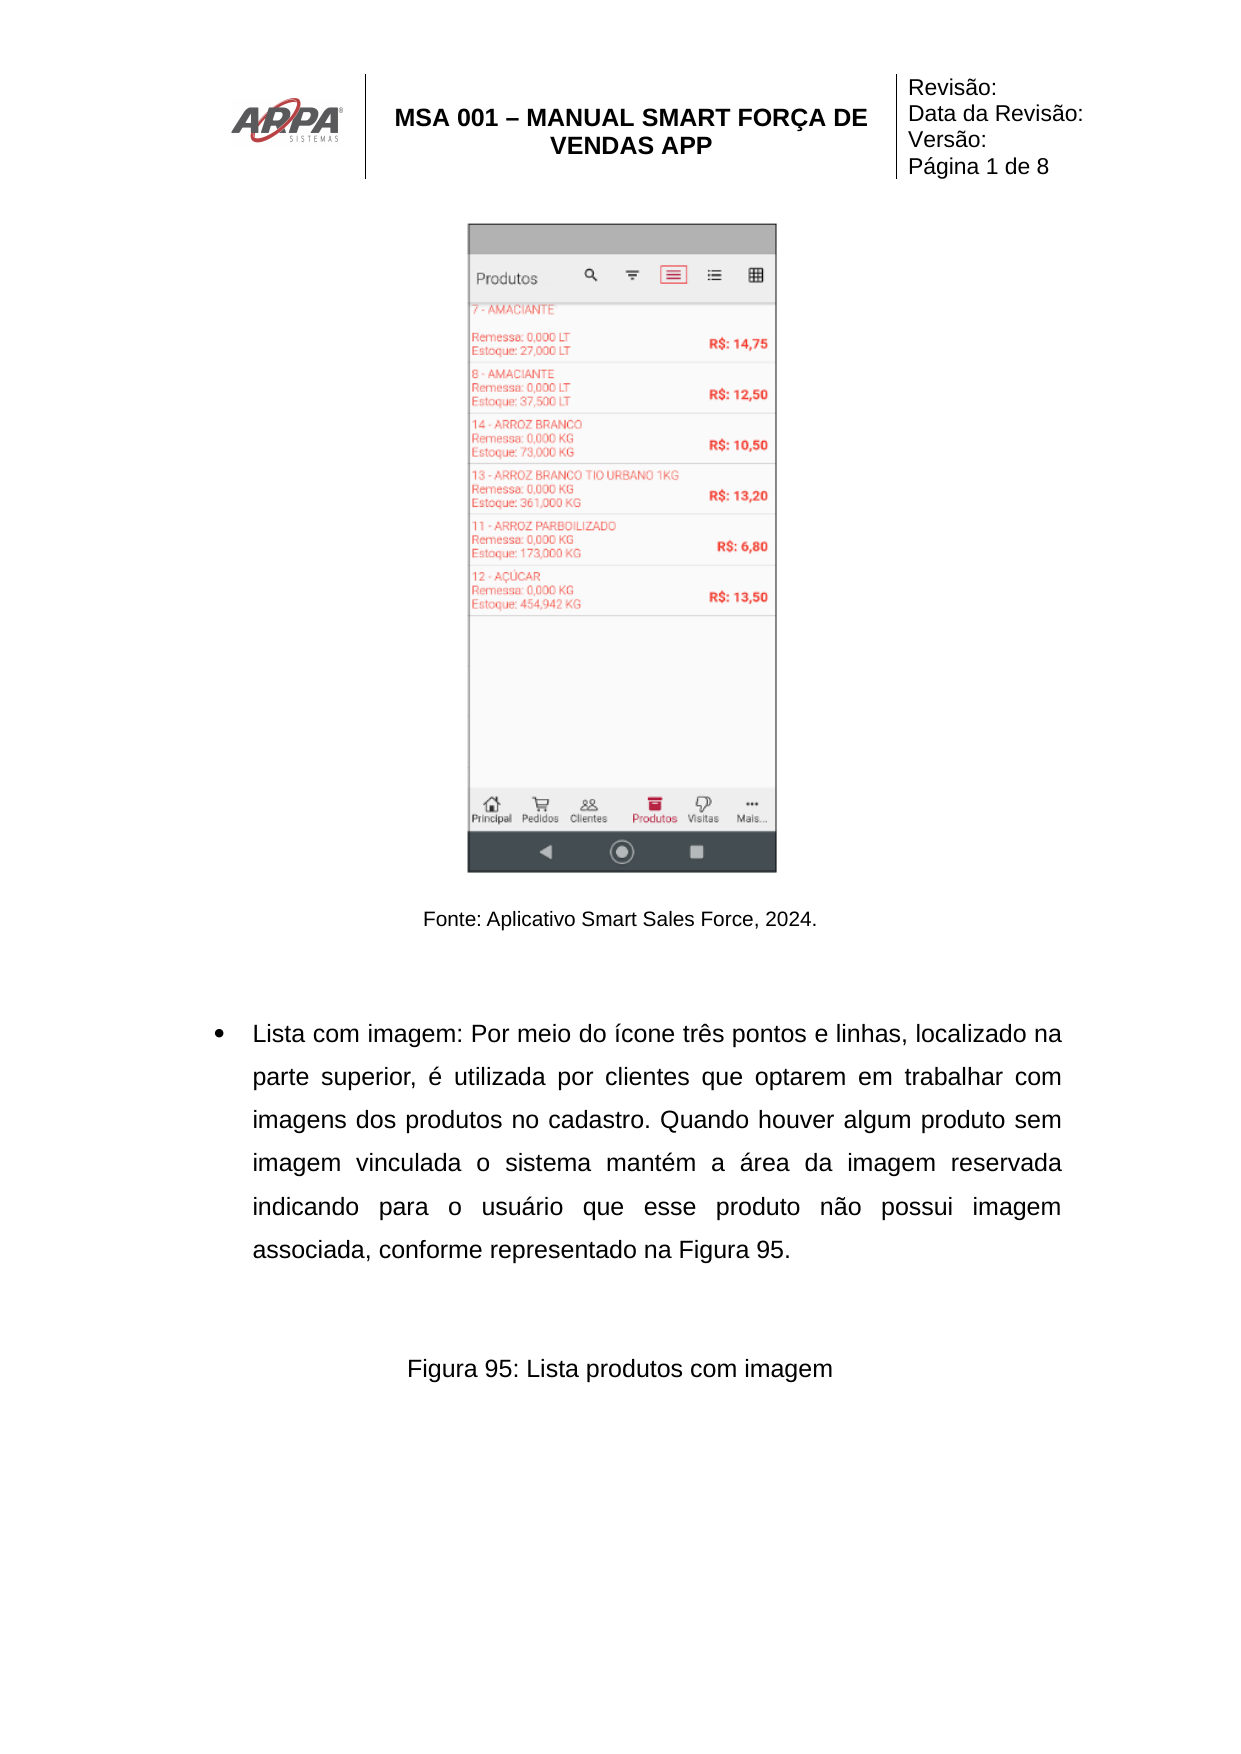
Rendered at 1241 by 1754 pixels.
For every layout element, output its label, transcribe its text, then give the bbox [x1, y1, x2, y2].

picture [231, 98, 343, 147]
list Fonte: Aplicativo Smart Sales Force, 2024. [177, 907, 1063, 931]
list Lista com imagem: Por meio do ícone três pontos e linhas, localizado na parte superior, é utilizada por clientes que optarem em trabalhar com imagens dos produtos no cadastro. Quando houver algum produto sem imagem vinculada o sistema mantém a área da imagem reservada indicando para o usuário que esse produto não possui imagem associada, conforme representado na Figura 95. [215, 1019, 1063, 1263]
picture [452, 207, 788, 876]
list Figura 95: Lista produtos com imagem [177, 1354, 1063, 1383]
